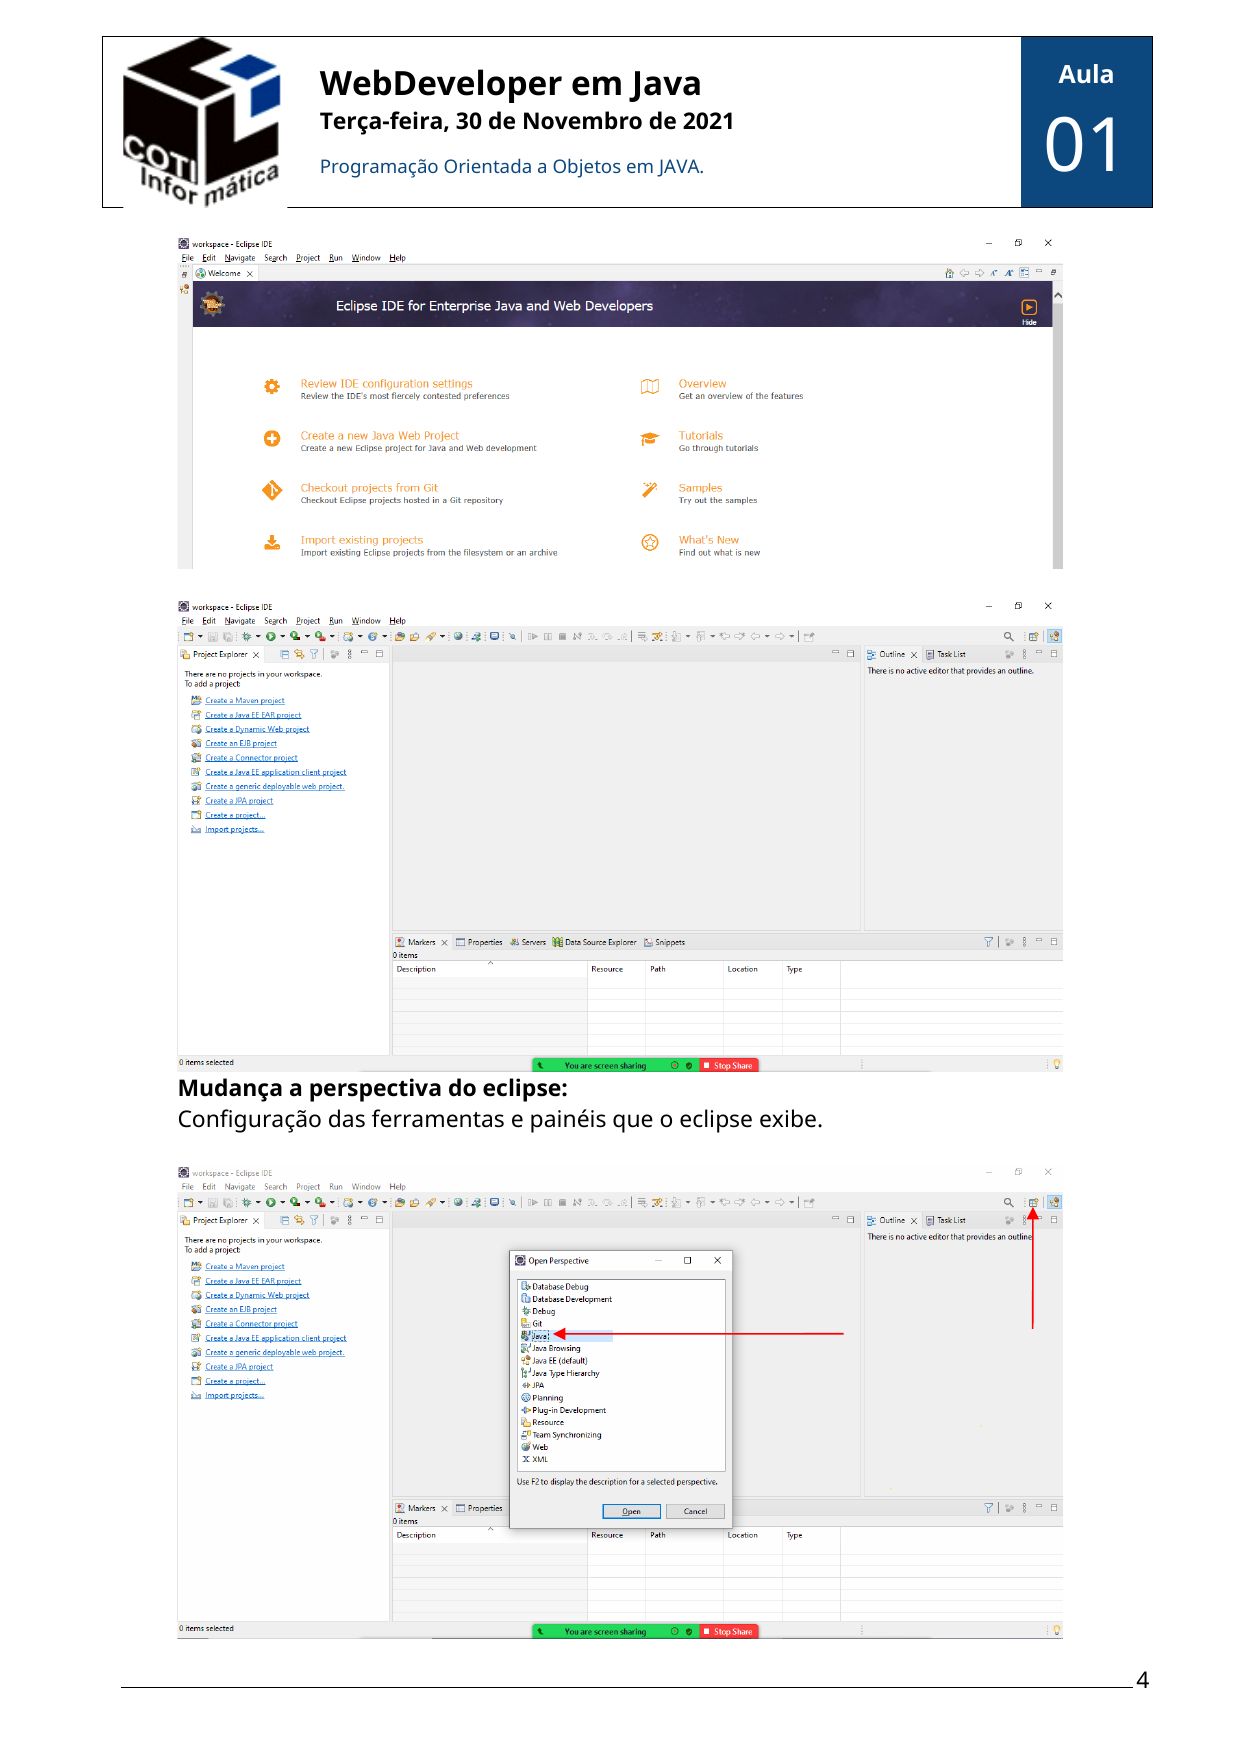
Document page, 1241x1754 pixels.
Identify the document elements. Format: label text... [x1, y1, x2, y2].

text Mudança a perspectiva do eclipse: [177, 1072, 1063, 1103]
picture [177, 599, 1063, 1072]
text Configuração das ferramentas e painéis que o eclipse exibe. [177, 1103, 1063, 1134]
picture [177, 237, 1063, 569]
picture [177, 1165, 1063, 1639]
